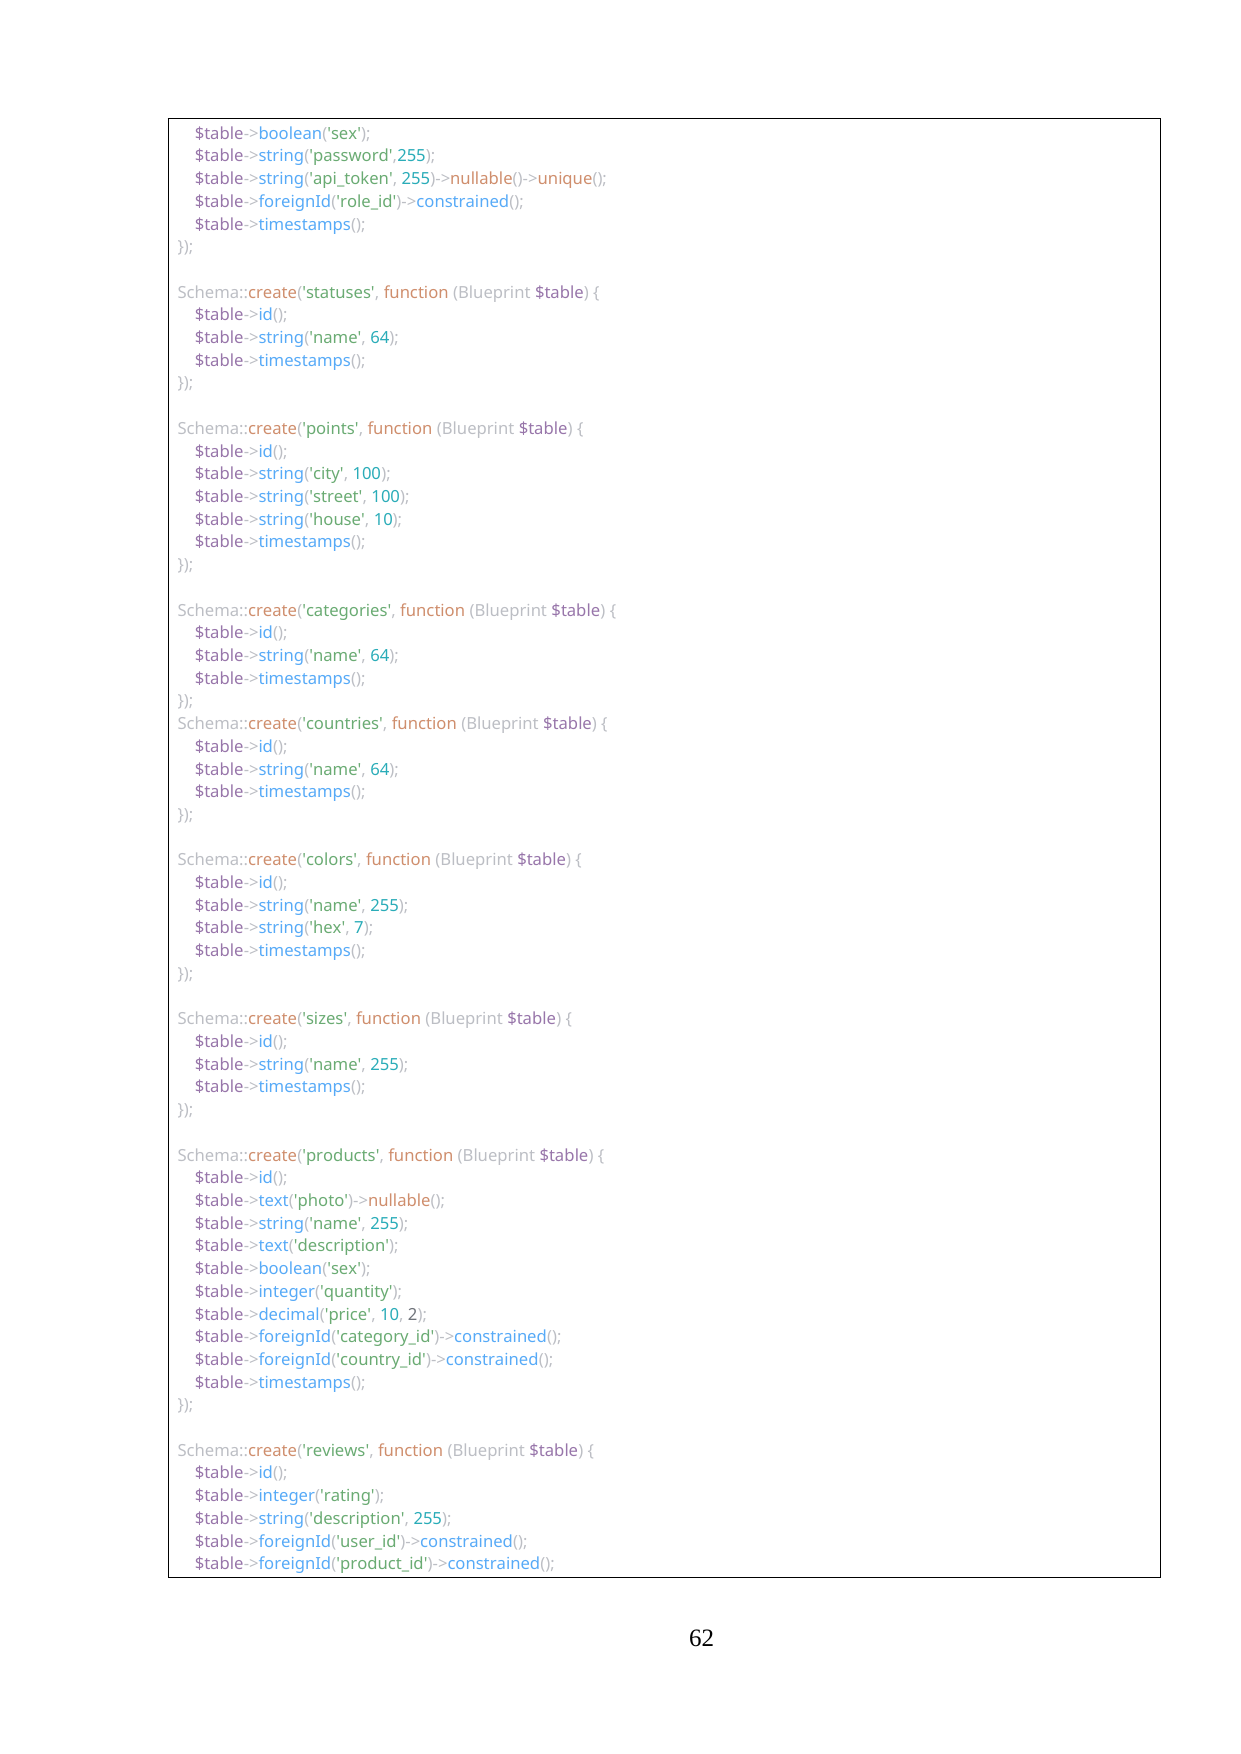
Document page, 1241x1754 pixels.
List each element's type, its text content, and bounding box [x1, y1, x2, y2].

text Schema::create('statuses', function (Blueprint $table) { $table->id(); $table->string('name', 64); $table->timestamps(); }); [177, 280, 1152, 394]
text Schema::create('products', function (Blueprint $table) { $table->id(); $table->text('photo')->nullable(); $table->string('name', 255); $table->text('description'); $table->boolean('sex'); $table->integer('quantity'); $table->decimal('price', 10, 2); $table->foreignId('category_id')->constrained(); $table->foreignId('country_id')->constrained(); $table->timestamps(); }); [177, 1143, 1152, 1416]
text Schema::create('colors', function (Blueprint $table) { $table->id(); $table->string('name', 255); $table->string('hex', 7); $table->timestamps(); }); [177, 848, 1152, 984]
text Schema::create('categories', function (Blueprint $table) { $table->id(); $table->string('name', 64); $table->timestamps(); }); [177, 598, 1152, 712]
text Schema::create('sizes', function (Blueprint $table) { $table->id(); $table->string('name', 255); $table->timestamps(); }); [177, 1007, 1152, 1120]
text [169, 1435, 1160, 1577]
text Schema::create('points', function (Blueprint $table) { $table->id(); $table->string('city', 100); $table->string('street', 100); $table->string('house', 10); $table->timestamps(); }); [177, 416, 1152, 575]
text Schema::create('countries', function (Blueprint $table) { $table->id(); $table->string('name', 64); $table->timestamps(); }); [177, 712, 1152, 825]
